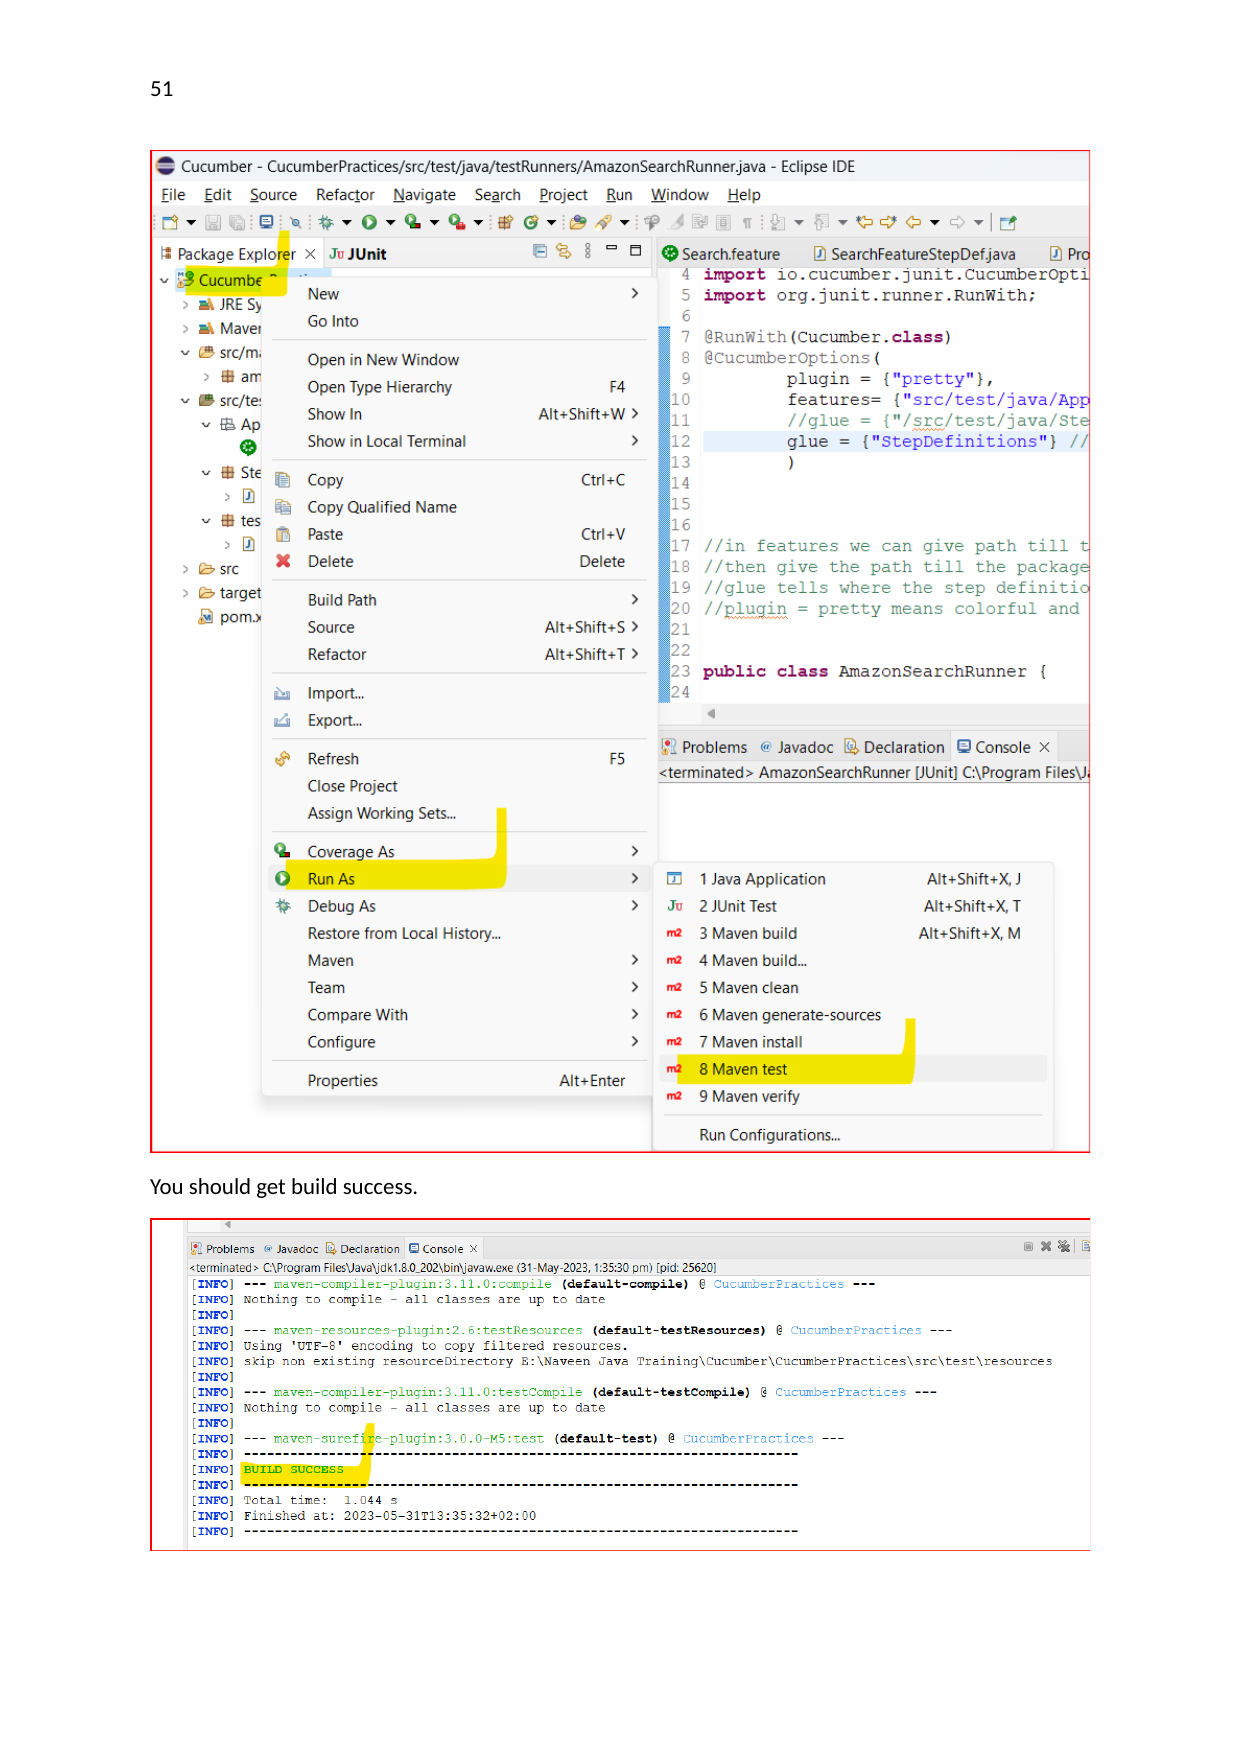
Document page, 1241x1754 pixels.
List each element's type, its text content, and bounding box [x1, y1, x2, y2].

text You should get build success. [150, 1172, 1090, 1200]
picture [150, 150, 1091, 1153]
picture [150, 1218, 1091, 1551]
